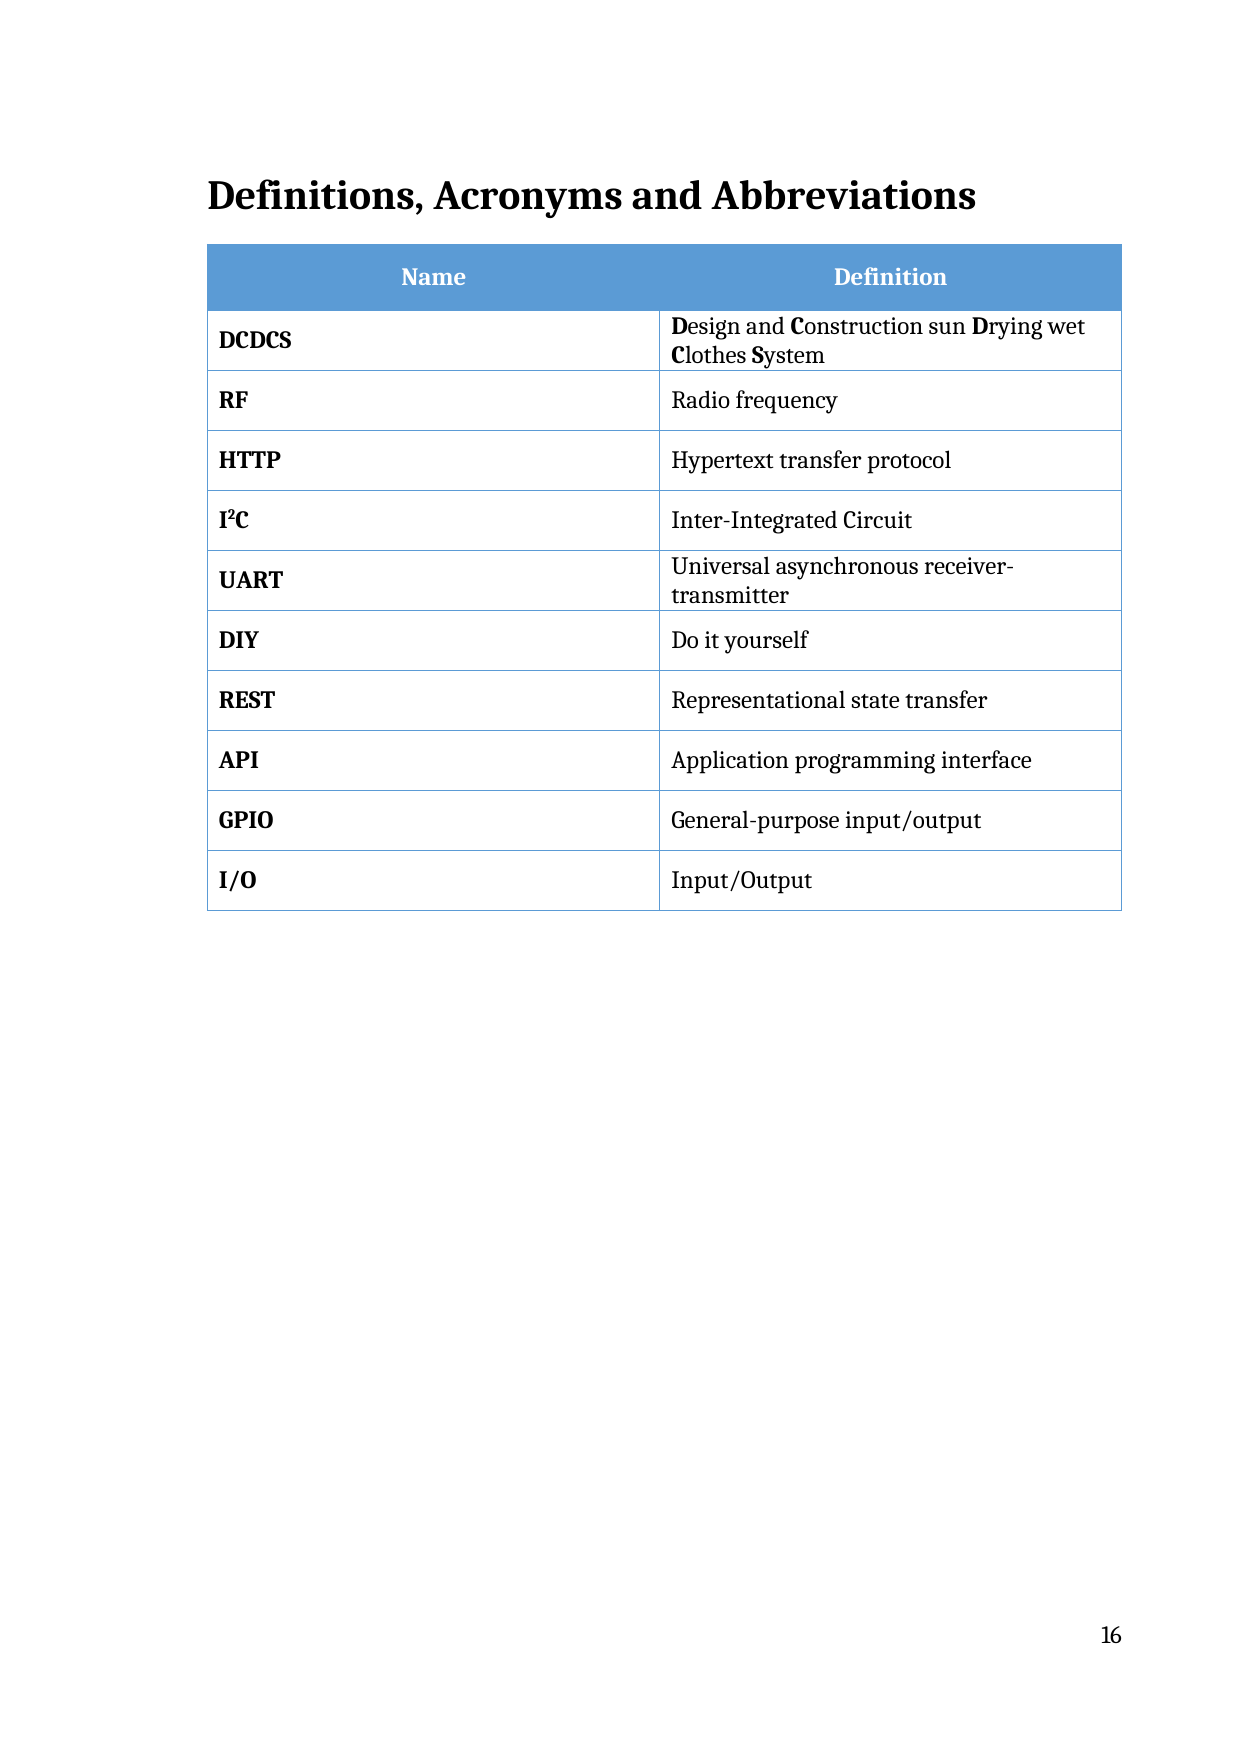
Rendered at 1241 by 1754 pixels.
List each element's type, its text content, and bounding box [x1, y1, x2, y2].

table_cell Inter-Integrated Circuit [660, 491, 1121, 550]
table_cell Hypertext transfer protocol [660, 431, 1121, 490]
table_cell I/O [208, 851, 659, 910]
table_cell REST [208, 671, 659, 730]
table_cell Universal asynchronous receiver-transmitter [660, 551, 1121, 610]
table_cell I2C [208, 491, 659, 550]
table_cell Representational state transfer [660, 671, 1121, 730]
table_cell GPIO [208, 791, 659, 850]
table_cell Application programming interface [660, 731, 1121, 790]
table_cell HTTP [208, 431, 659, 490]
table_cell API [208, 731, 659, 790]
table_header Name [208, 245, 660, 310]
table_cell General-purpose input/output [660, 791, 1121, 850]
table_cell DIY [208, 611, 659, 670]
table_cell Input/Output [660, 851, 1121, 910]
table_header Definition [660, 245, 1121, 310]
table_cell DCDCS [208, 311, 659, 370]
subtitle Definitions, Acronyms and Abbreviations [207, 172, 1122, 220]
table_cell Radio frequency [660, 371, 1121, 430]
table_cell Do it yourself [660, 611, 1121, 670]
table_cell UART [208, 551, 659, 610]
table_cell RF [208, 371, 659, 430]
table_cell Design and Construction sun Drying wet Clothes System [660, 311, 1121, 370]
